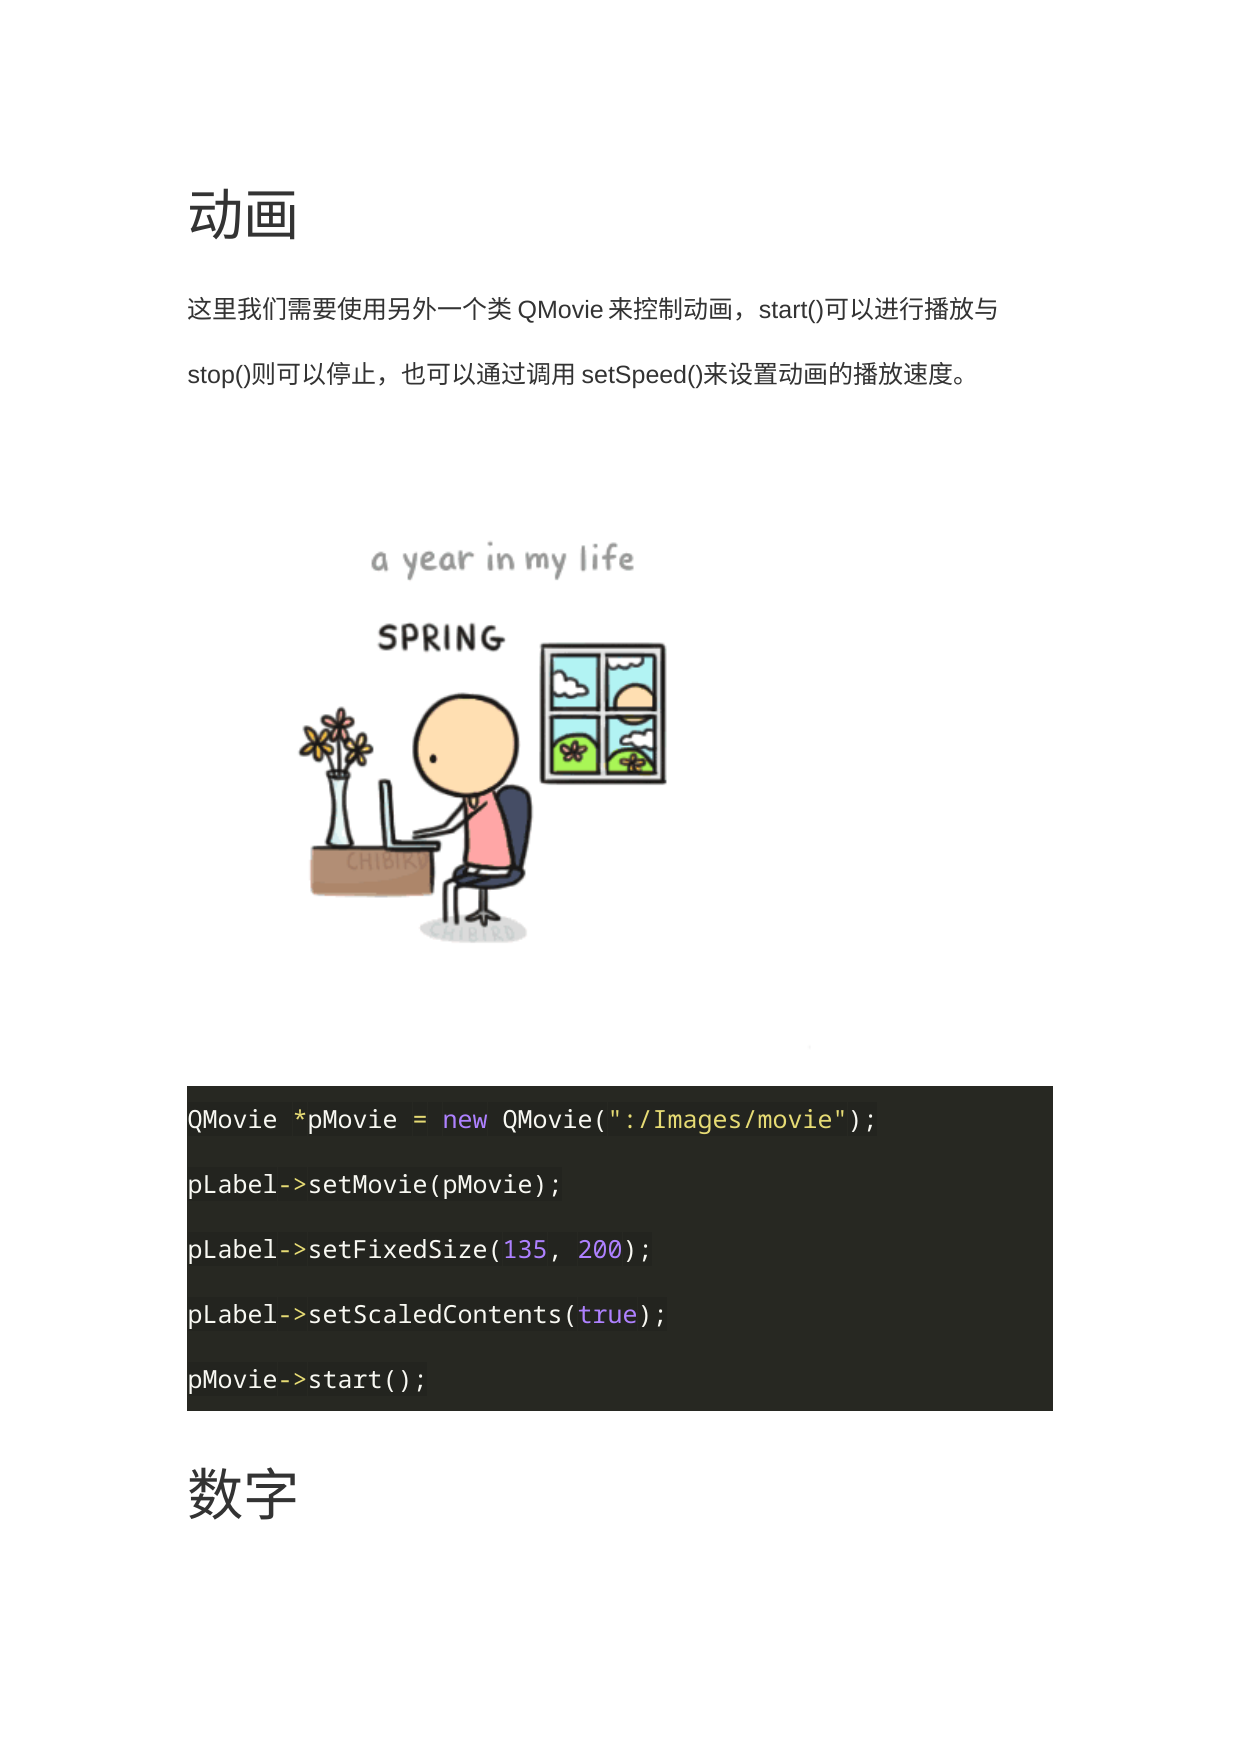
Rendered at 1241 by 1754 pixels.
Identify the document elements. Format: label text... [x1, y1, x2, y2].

text pLabel->setScaledContents(true); [187, 1281, 1053, 1346]
text 这里我们需要使用另外一个类QMovie来控制动画，start()可以进行播放与stop()则可以停止，也可以通过调用setSpeed()来设置动画的播放速度。 [187, 275, 1053, 405]
text QMovie *pMovie = new QMovie(":/Images/movie"); [187, 1086, 1053, 1151]
text 动画 [187, 162, 1053, 259]
text pLabel->setFixedSize(135, 200); [187, 1216, 1053, 1281]
picture [187, 430, 813, 1062]
text pMovie->start(); [187, 1346, 1053, 1411]
text 数字 [187, 1443, 1053, 1540]
text pLabel->setMovie(pMovie); [187, 1151, 1053, 1216]
